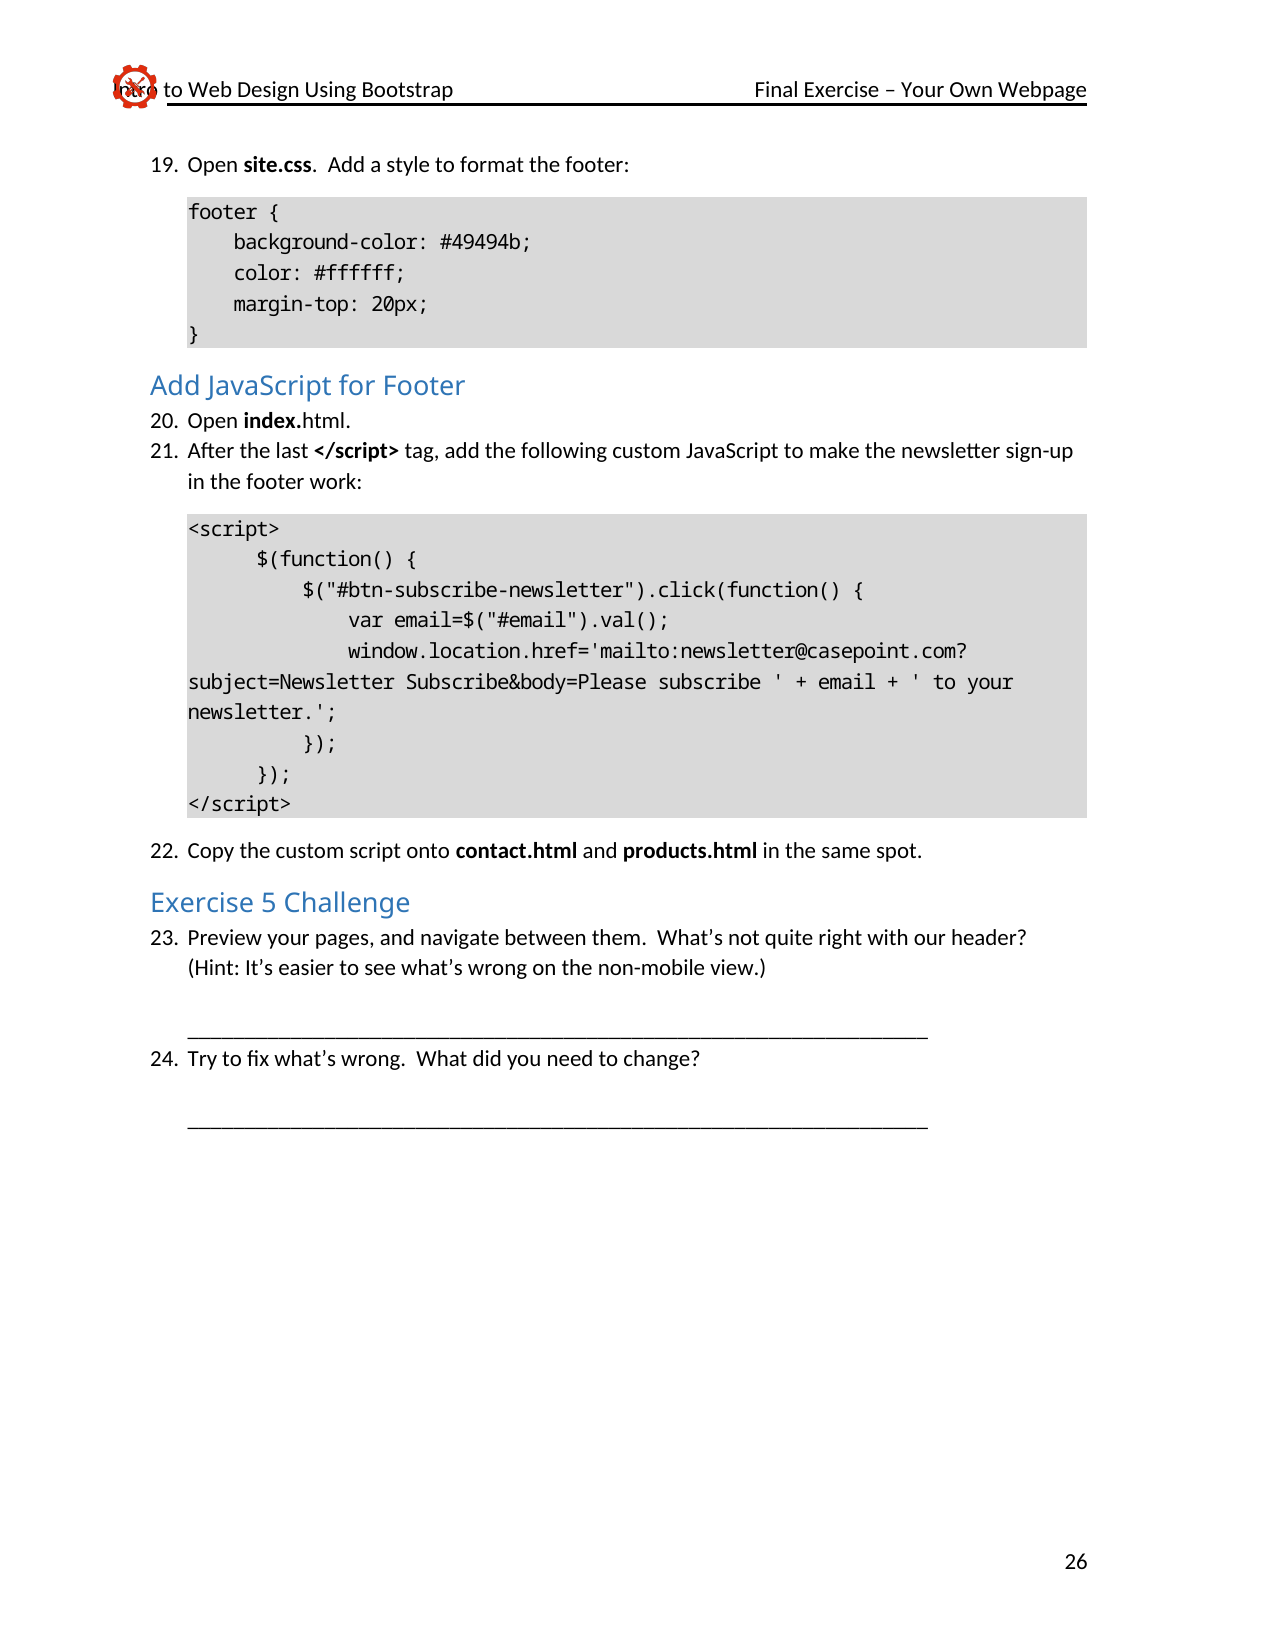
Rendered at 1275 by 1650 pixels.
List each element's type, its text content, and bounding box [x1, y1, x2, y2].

text </script> [187, 789, 1087, 818]
text $("#btn-subscribe-newsletter").click(function() { [187, 575, 1087, 603]
text window.location.href='mailto:newsletter@casepoint.com?subject=Newsletter Subscribe&body=Please subscribe ' + email + ' to your newsletter.'; [187, 636, 1087, 726]
text }); [187, 728, 1087, 757]
list Preview your pages, and navigate between them. What’s not quite right with our header? (Hint: It’s easier to see what’s wrong on the non-mobile view.) [150, 923, 1087, 982]
text $(function() { [187, 544, 1087, 573]
list After the last </script> tag, add the following custom JavaScript to make the newsletter sign-up in the footer work: [150, 437, 1087, 495]
list _________________________________________________________________ [187, 984, 1087, 1042]
list Try to fix what’s wrong. What did you need to change? _________________________________________________________________ [150, 1044, 1087, 1133]
subtitle Add JavaScript for Footer [150, 367, 1087, 403]
list Copy the custom script onto contact.html and products.html in the same spot. [150, 837, 1087, 865]
text } [187, 319, 1087, 348]
list Open site.css. Add a style to format the footer: [150, 150, 1087, 178]
text margin-top: 20px; [187, 289, 1087, 317]
subtitle Exercise 5 Challenge [150, 883, 1087, 920]
text <script> [187, 514, 1087, 542]
picture [112, 64, 157, 109]
list Open index.html. [150, 406, 1087, 434]
text }); [187, 759, 1087, 787]
text background-color: #49494b; [187, 227, 1087, 256]
text footer { [187, 197, 1087, 225]
text var email=$("#email").val(); [187, 606, 1087, 634]
text color: #ffffff; [187, 258, 1087, 287]
